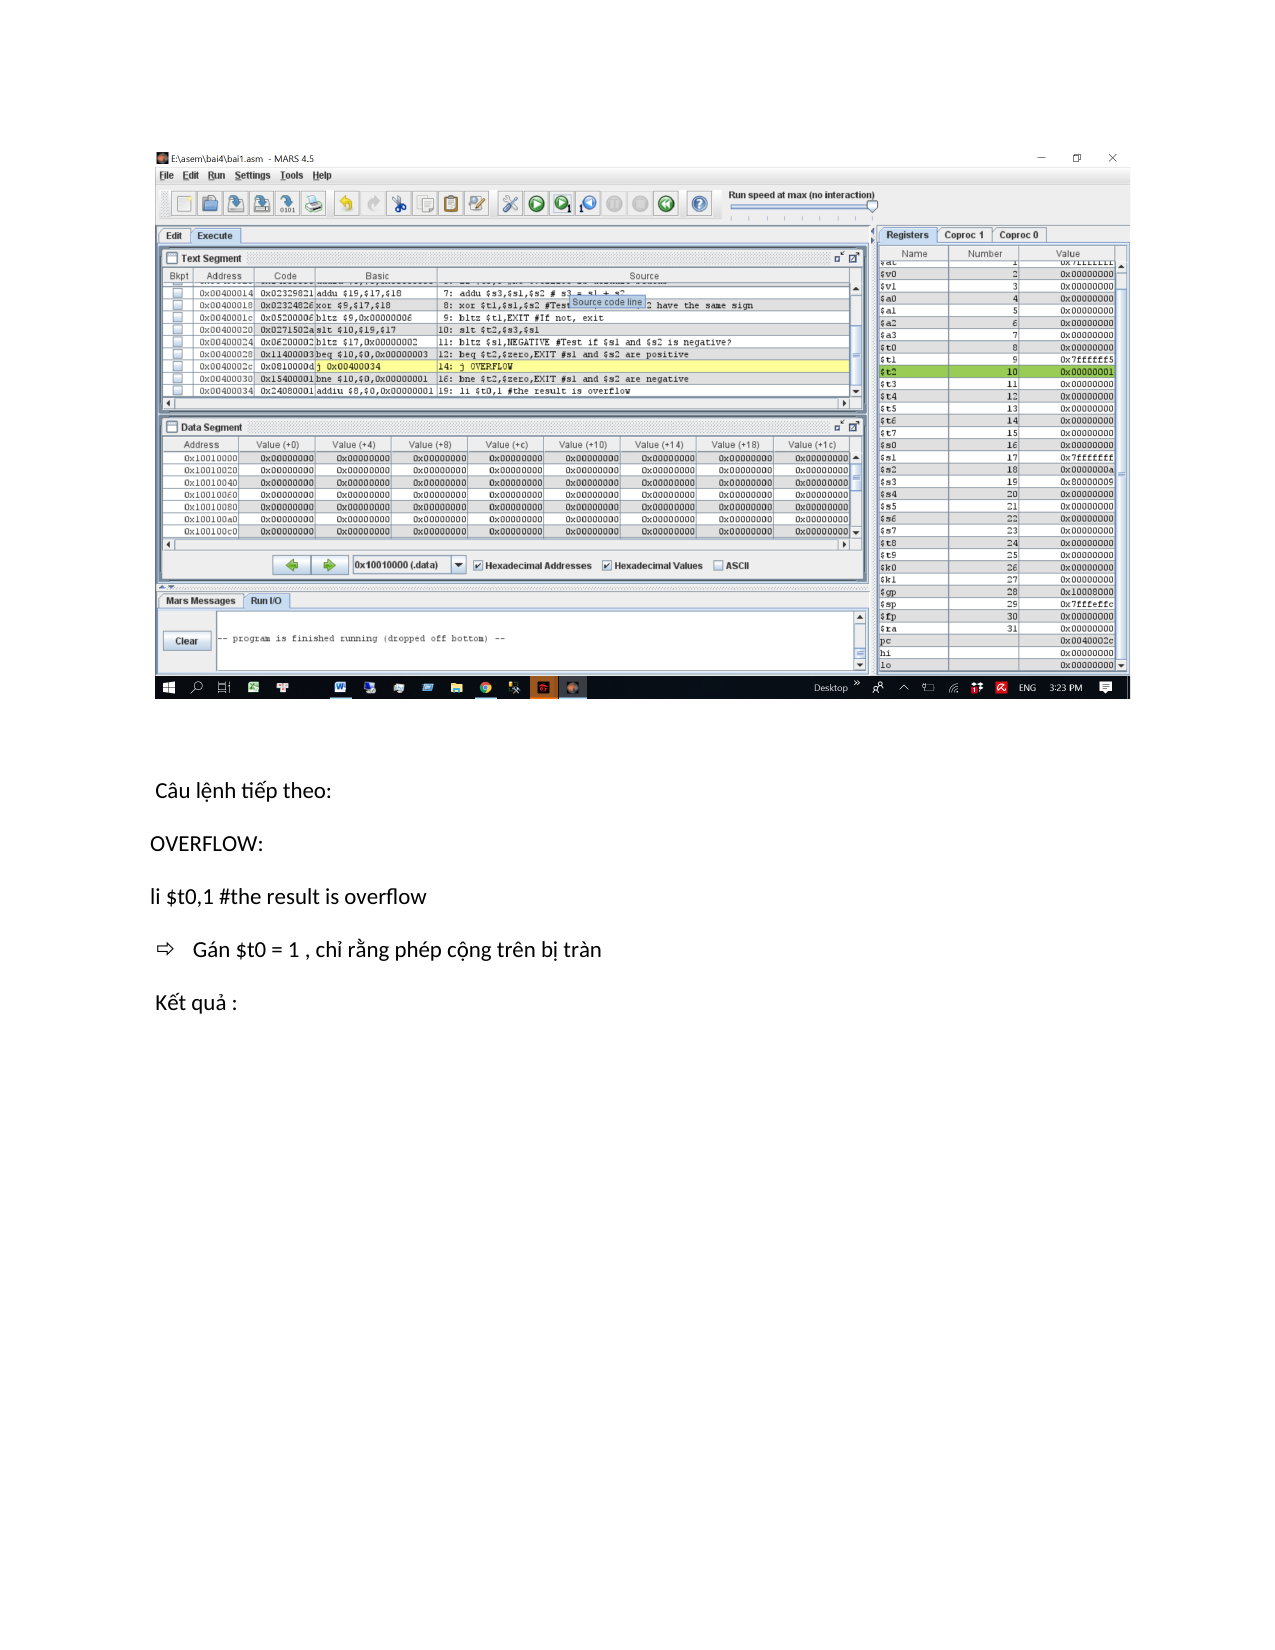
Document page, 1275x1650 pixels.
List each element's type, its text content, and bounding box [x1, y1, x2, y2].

list Gán $t0 = 1 , chỉ rằng phép cộng trên bị tràn [155, 936, 1125, 963]
text Kết quả : [155, 988, 1125, 1017]
text Câu lệnh tiếp theo: [155, 776, 1125, 804]
picture [155, 150, 1131, 699]
text OVERFLOW: [150, 829, 1125, 857]
text li $t0,1 #the result is overflow [150, 882, 1125, 911]
